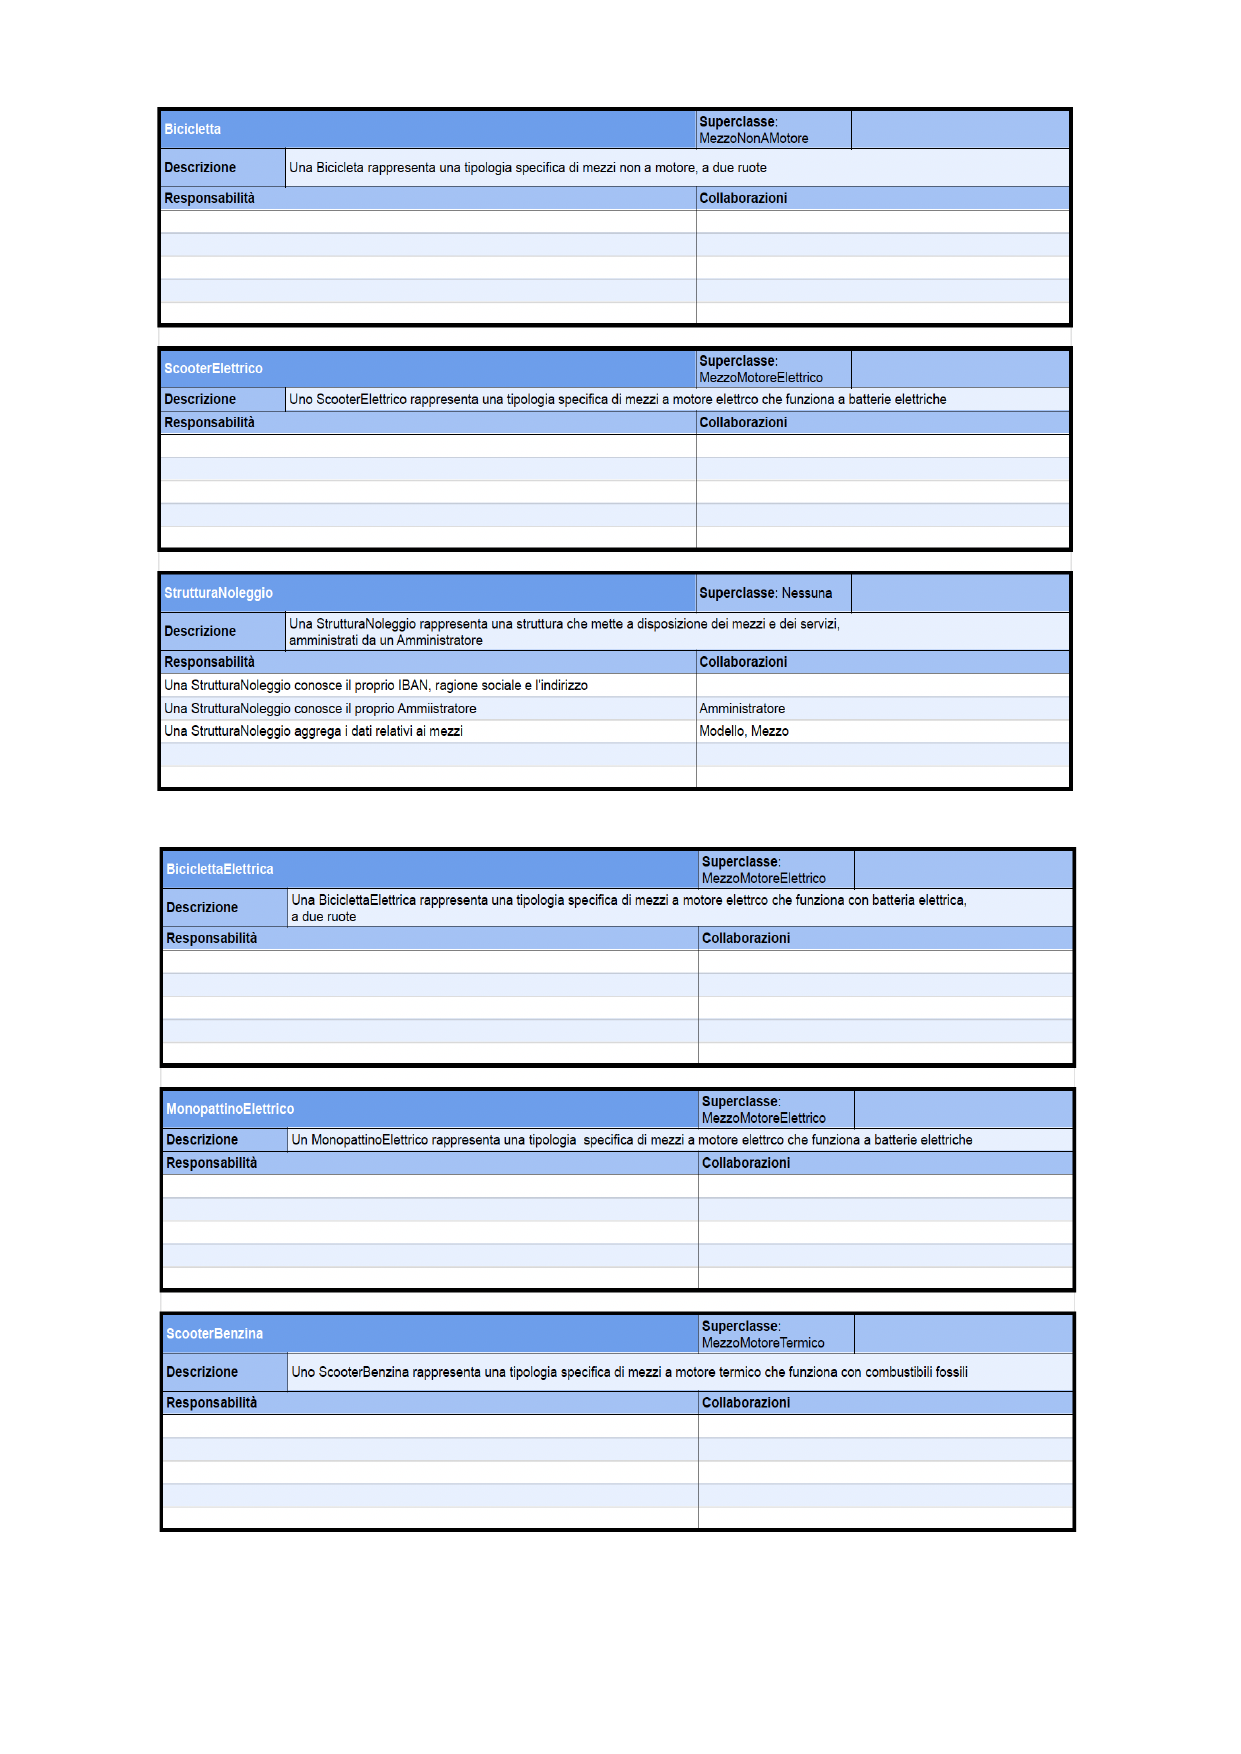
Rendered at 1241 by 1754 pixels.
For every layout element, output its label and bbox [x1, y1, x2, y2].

picture [159, 845, 1077, 1532]
picture [157, 105, 1075, 791]
